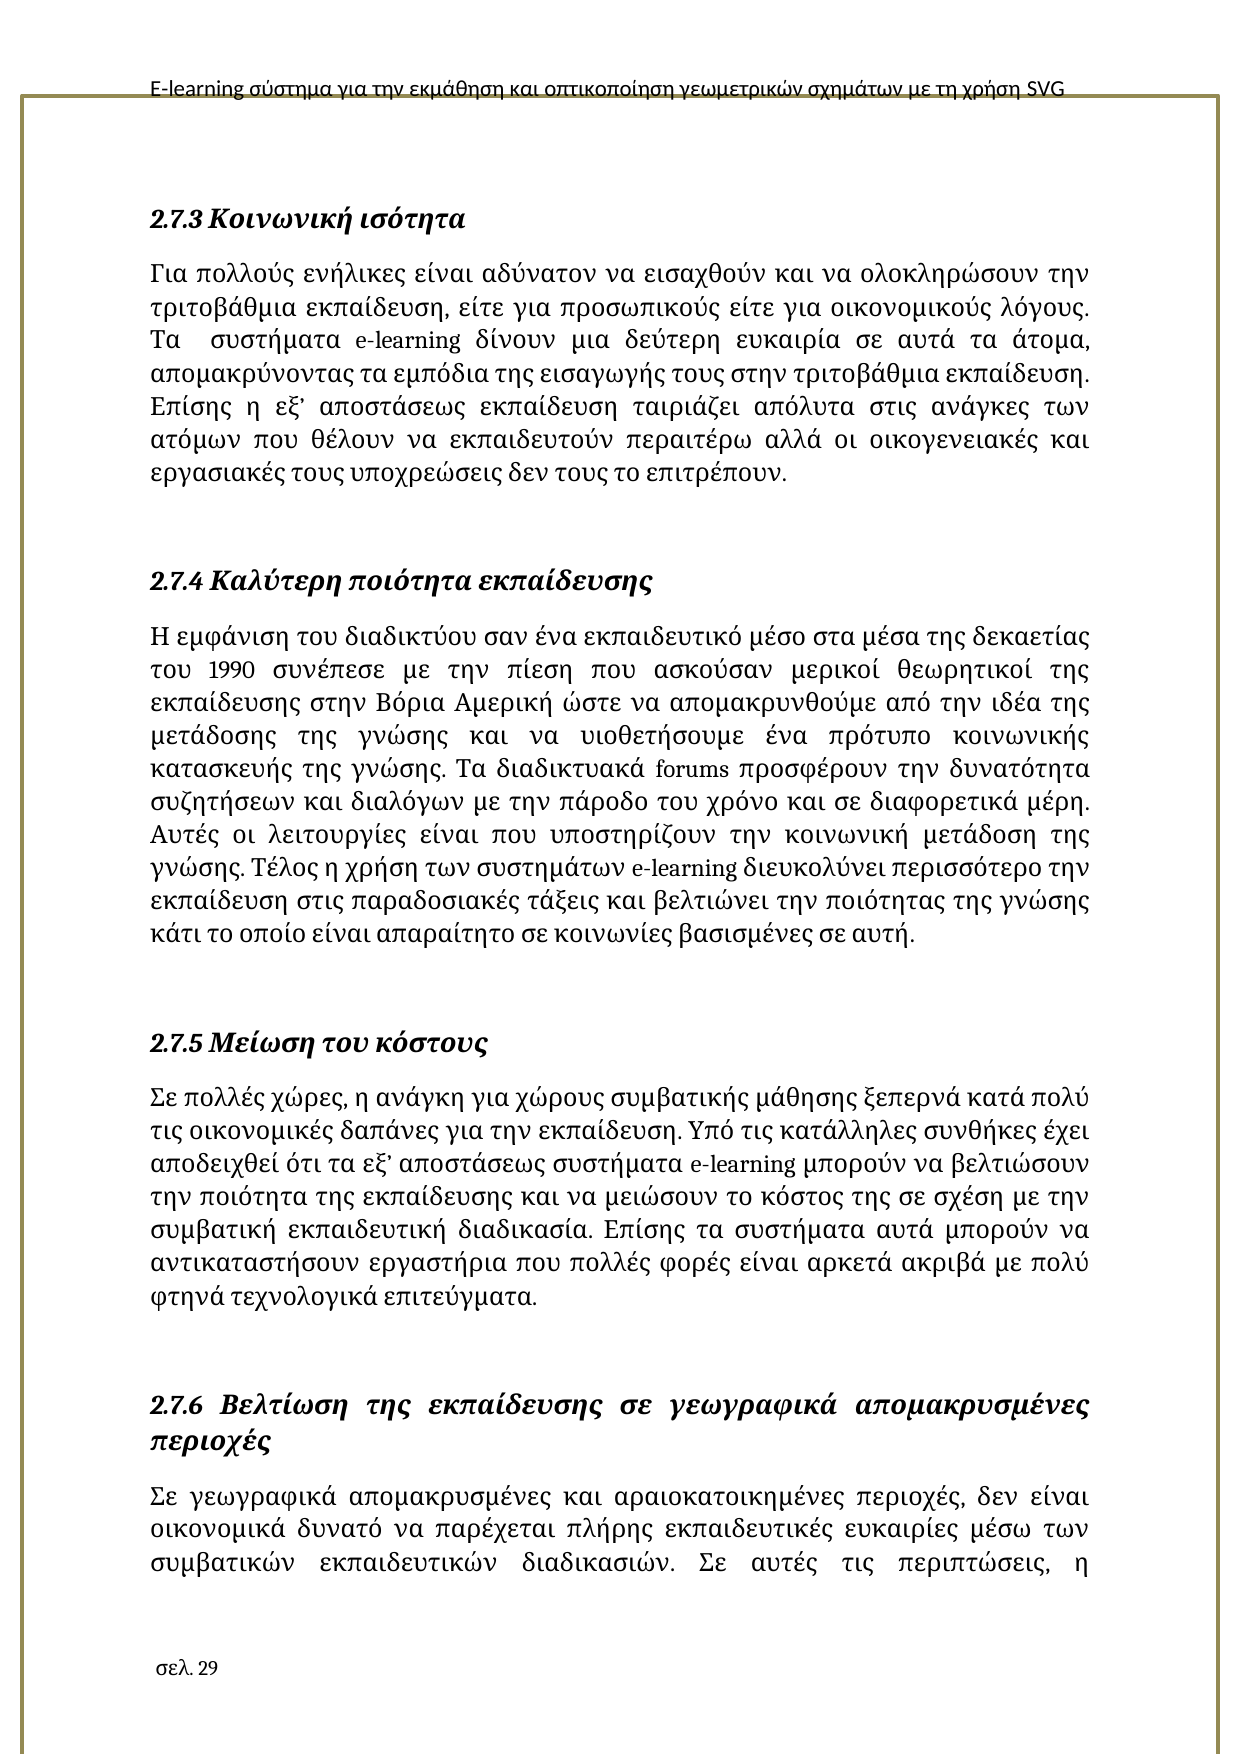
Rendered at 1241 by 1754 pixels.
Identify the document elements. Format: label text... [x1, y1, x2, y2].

text Η εμφάνιση του διαδικτύου σαν ένα εκπαιδευτικό μέσο στα μέσα της δεκαετίας του 1990 συνέπεσε με την πίεση που ασκούσαν μερικοί θεωρητικοί της εκπαίδευσης στην Βόρια Αμερική ώστε να απομακρυνθούμε από την ιδέα της μετάδοσης της γνώσης και να υιοθετήσουμε ένα πρότυπο κοινωνικής κατασκευής της γνώσης. Τα διαδικτυακά forums προσφέρουν την δυνατότητα συζητήσεων και διαλόγων με την πάροδο του χρόνο και σε διαφορετικά μέρη. Αυτές οι λειτουργίες είναι που υποστηρίζουν την κοινωνική μετάδοση της γνώσης. Τέλος η χρήση των συστημάτων e-learning διευκολύνει περισσότερο την εκπαίδευση στις παραδοσιακές τάξεις και βελτιώνει την ποιότητας της γνώσης κάτι το οποίο είναι απαραίτητο σε κοινωνίες βασισμένες σε αυτή. [150, 623, 1090, 949]
text Σε πολλές χώρες, η ανάγκη για χώρους συμβατικής μάθησης ξεπερνά κατά πολύ τις οικονομικές δαπάνες για την εκπαίδευση. Υπό τις κατάλληλες συνθήκες έχει αποδειχθεί ότι τα εξ’ αποστάσεως συστήματα e-learning μπορούν να βελτιώσουν την ποιότητα της εκπαίδευσης και να μειώσουν το κόστος της σε σχέση με την συμβατική εκπαιδευτική διαδικασία. Επίσης τα συστήματα αυτά μπορούν να αντικαταστήσουν εργαστήρια που πολλές φορές είναι αρκετά ακριβά με πολύ φτηνά τεχνολογικά επιτεύγματα. [150, 1084, 1090, 1311]
text 2.7.4 Καλύτερη ποιότητα εκπαίδευσης [150, 566, 1090, 597]
text 2.7.6 Βελτίωση της εκπαίδευσης σε γεωγραφικά απομακρυσμένες περιοχές [150, 1390, 1090, 1457]
text 2.7.3 Κοινωνική ισότητα [150, 204, 1090, 235]
text Για πολλούς ενήλικες είναι αδύνατον να εισαχθούν και να ολοκληρώσουν την τριτοβάθμια εκπαίδευση, είτε για προσωπικούς είτε για οικονομικούς λόγους. Τα συστήματα e-learning δίνουν μια δεύτερη ευκαιρία σε αυτά τα άτομα, απομακρύνοντας τα εμπόδια της εισαγωγής τους στην τριτοβάθμια εκπαίδευση. Επίσης η εξ’ αποστάσεως εκπαίδευση ταιριάζει απόλυτα στις ανάγκες των ατόμων που θέλουν να εκπαιδευτούν περαιτέρω αλλά οι οικογενειακές και εργασιακές τους υποχρεώσεις δεν τους το επιτρέπουν. [150, 260, 1090, 487]
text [150, 1482, 1090, 1577]
text 2.7.5 Μείωση του κόστους [150, 1028, 1090, 1059]
